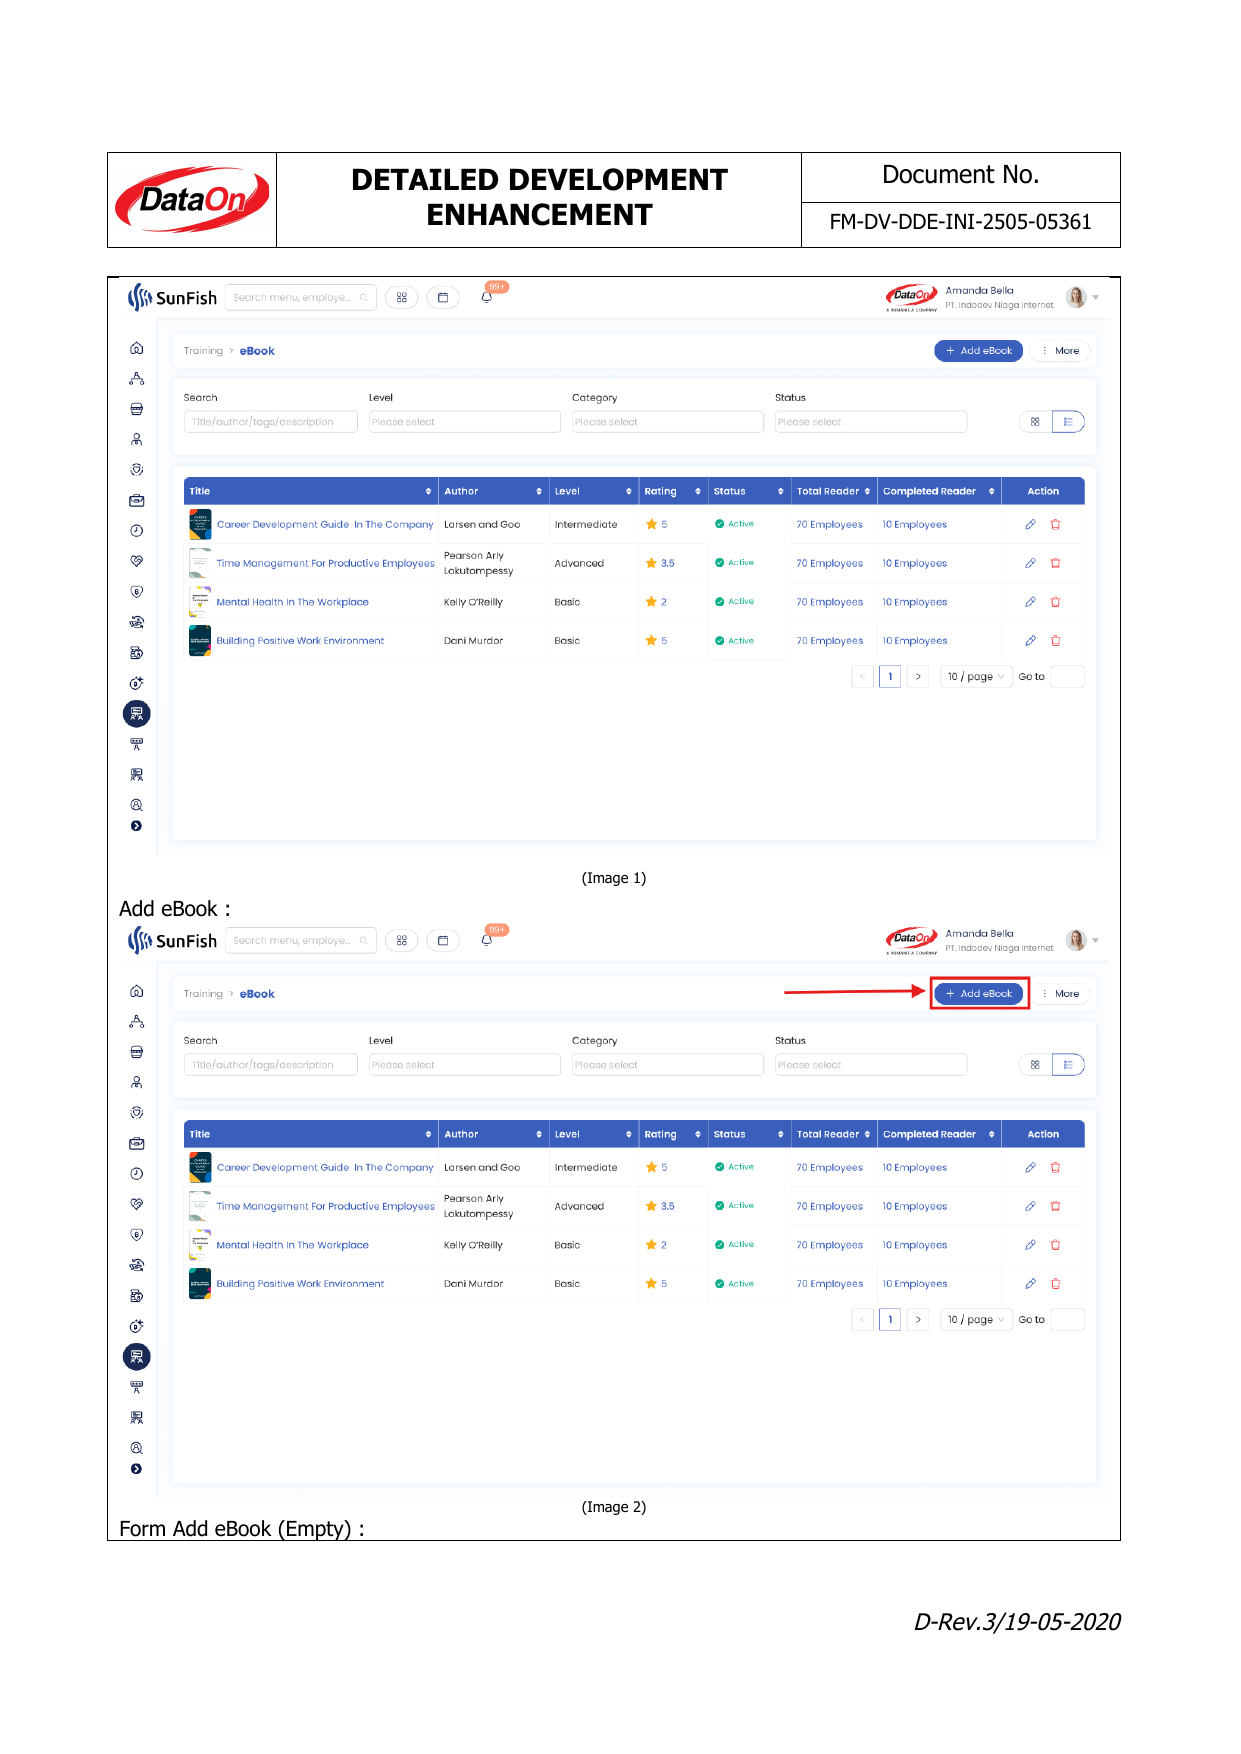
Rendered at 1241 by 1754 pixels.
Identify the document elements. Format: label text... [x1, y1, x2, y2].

picture [119, 277, 1110, 855]
picture [119, 920, 1110, 1498]
picture [115, 166, 270, 233]
